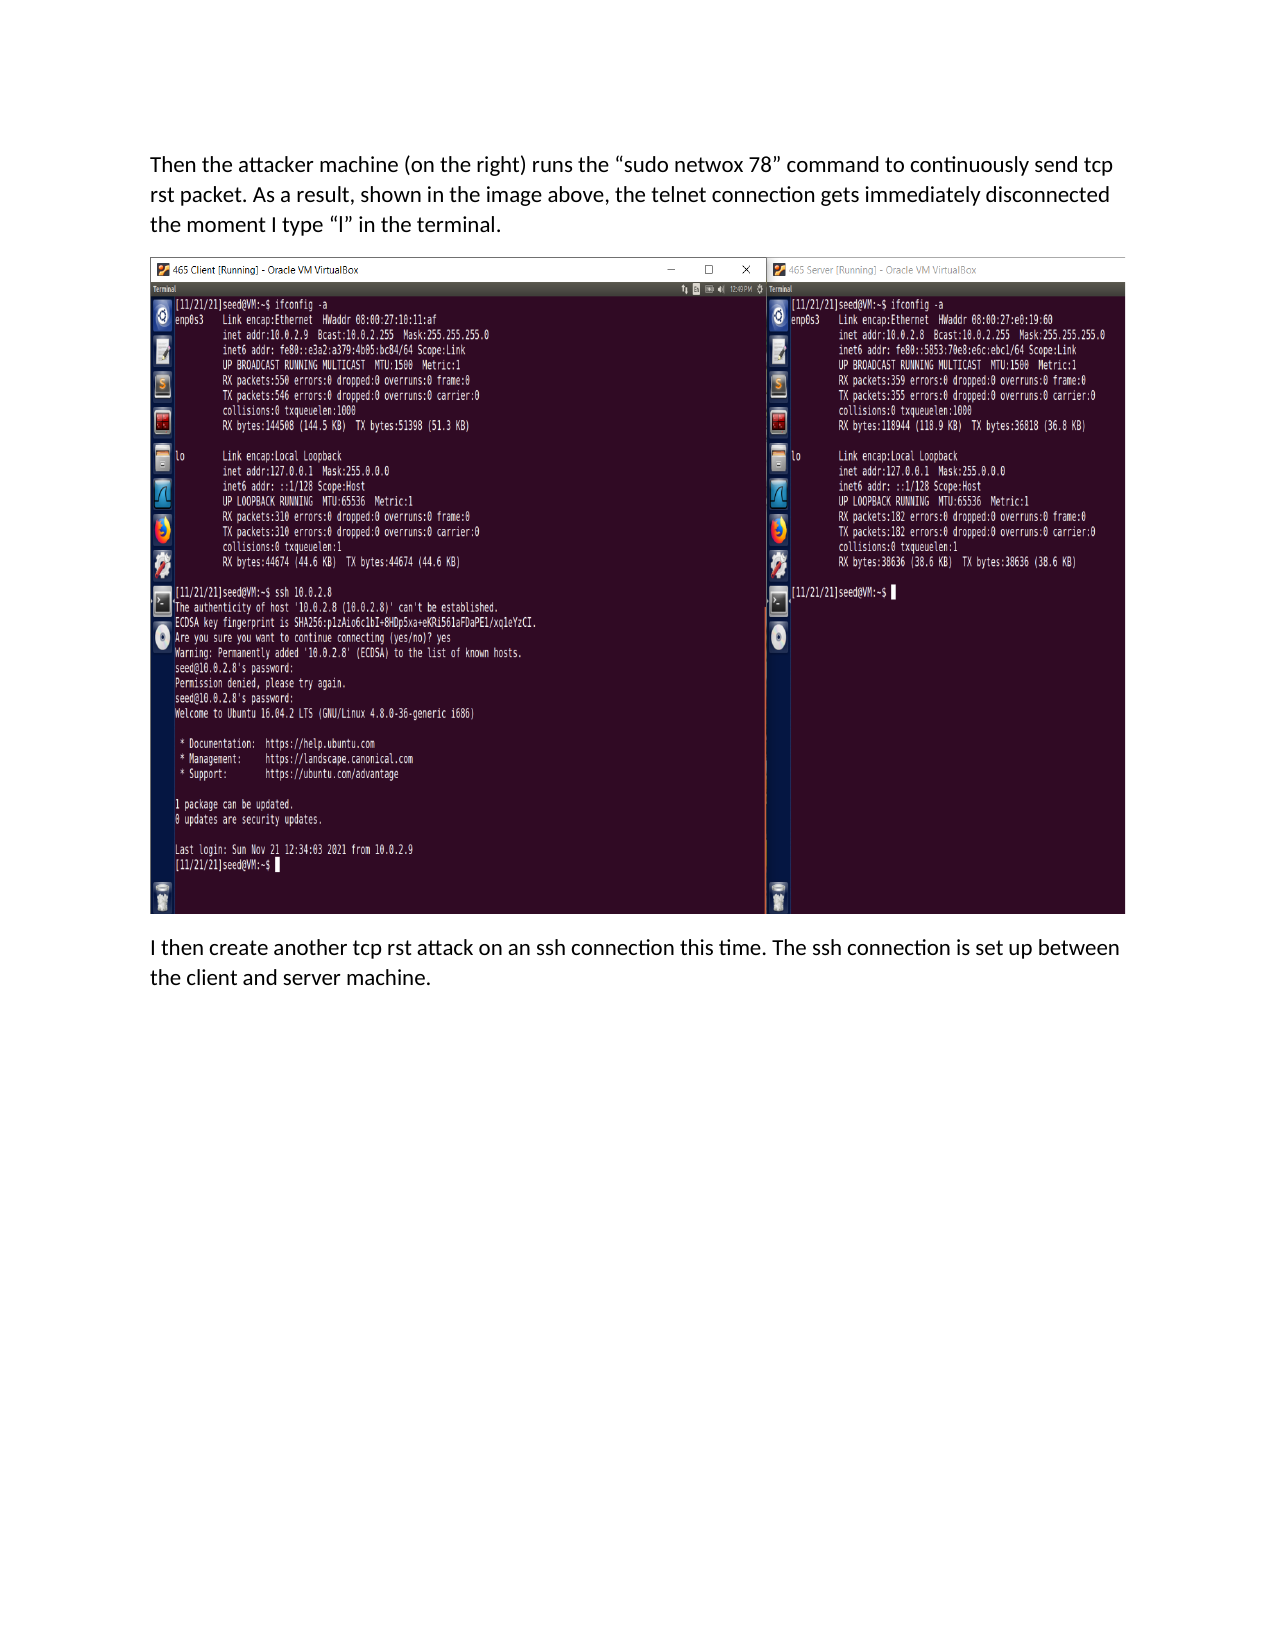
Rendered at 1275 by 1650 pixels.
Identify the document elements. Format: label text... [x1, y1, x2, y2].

picture [150, 257, 1125, 914]
text I then create another tcp rst attack on an ssh connection this time. The ssh connection is set up between the client and server machine. [150, 933, 1125, 991]
text Then the attacker machine (on the right) runs the “sudo netwox 78” command to continuously send tcp rst packet. As a result, shown in the image above, the telnet connection gets immediately disconnected the moment I type “l” in the terminal. [150, 150, 1125, 238]
